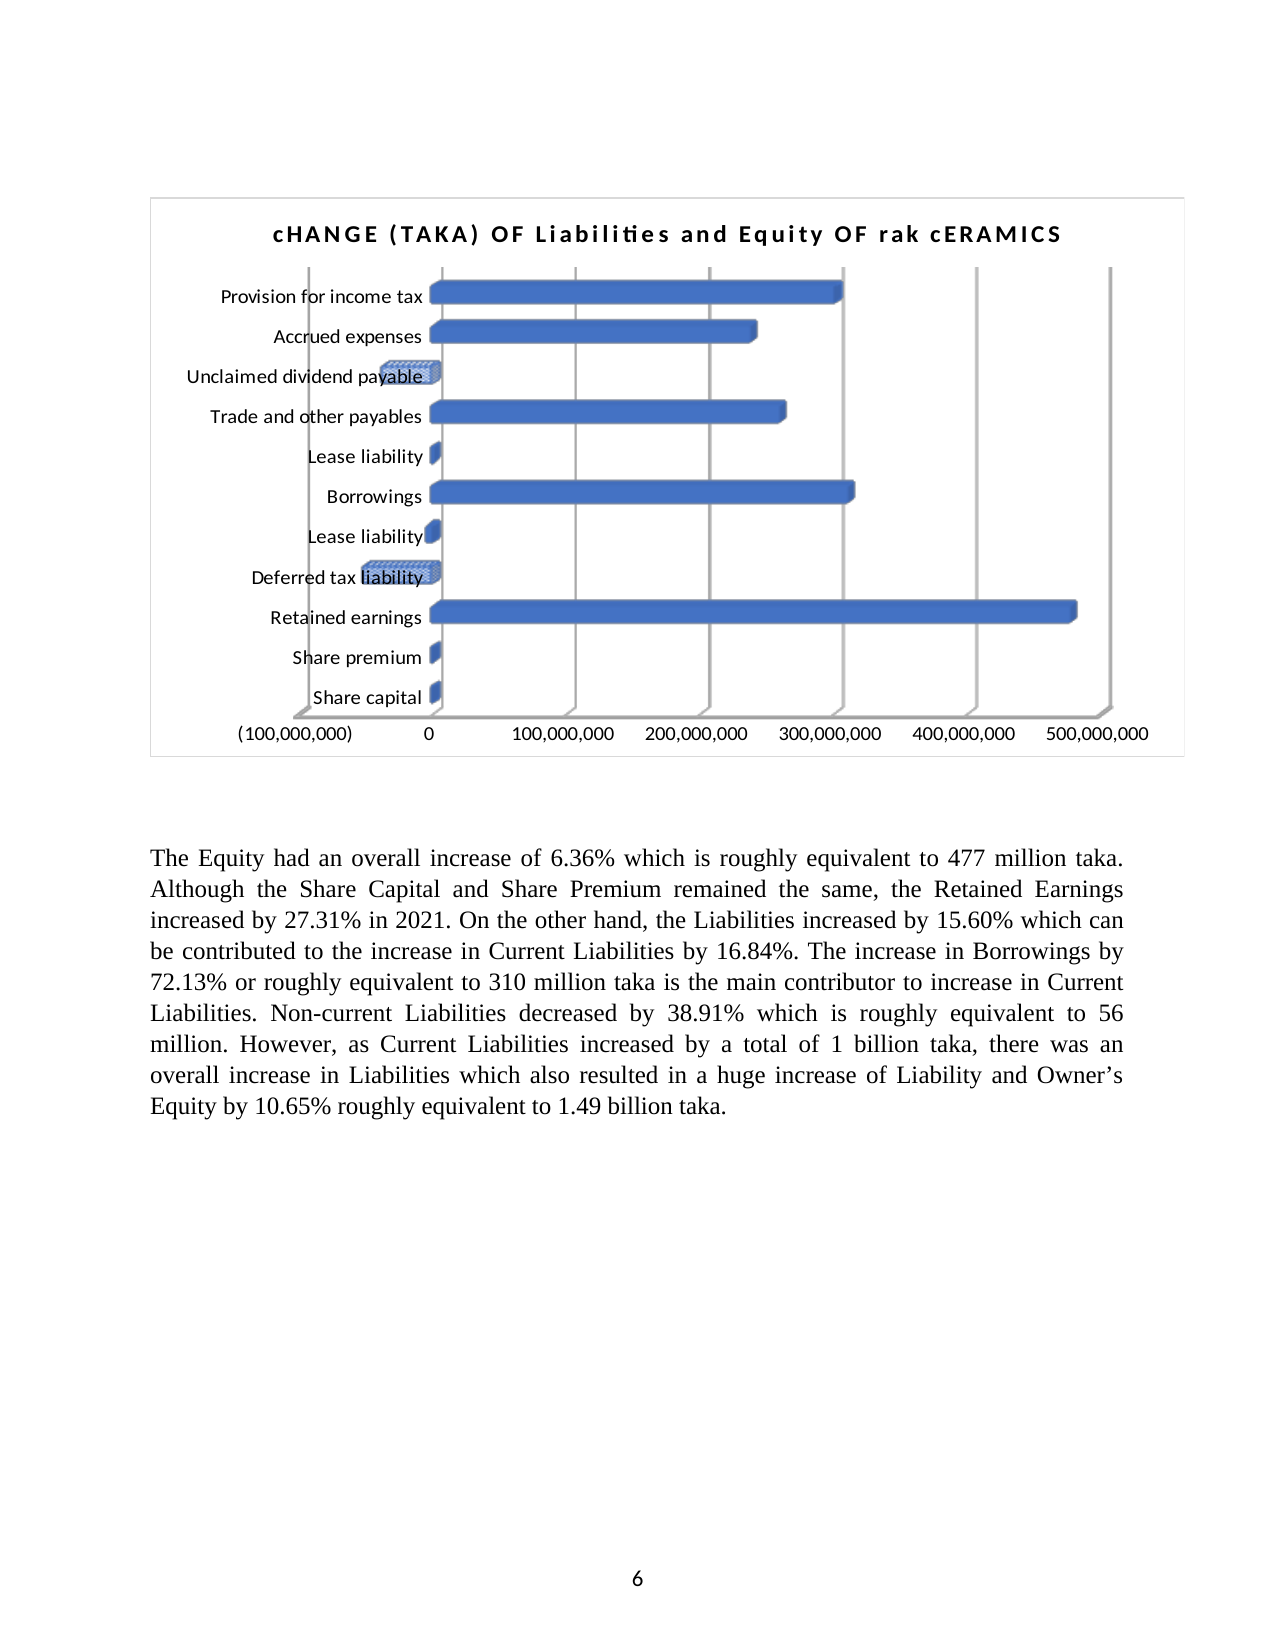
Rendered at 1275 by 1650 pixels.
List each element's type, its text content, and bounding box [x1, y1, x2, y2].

text The Equity had an overall increase of 6.36% which is roughly equivalent to 477 million taka. Although the Share Capital and Share Premium remained the same, the Retained Earnings increased by 27.31% in 2021. On the other hand, the Liabilities increased by 15.60% which can be contributed to the increase in Current Liabilities by 16.84%. The increase in Borrowings by 72.13% or roughly equivalent to 310 million taka is the main contributor to increase in Current Liabilities. Non-current Liabilities decreased by 38.91% which is roughly equivalent to 56 million. However, as Current Liabilities increased by a total of 1 billion taka, there was an overall increase in Liabilities which also resulted in a huge increase of Liability and Owner’s Equity by 10.65% roughly equivalent to 1.49 billion taka. [150, 843, 1125, 1120]
